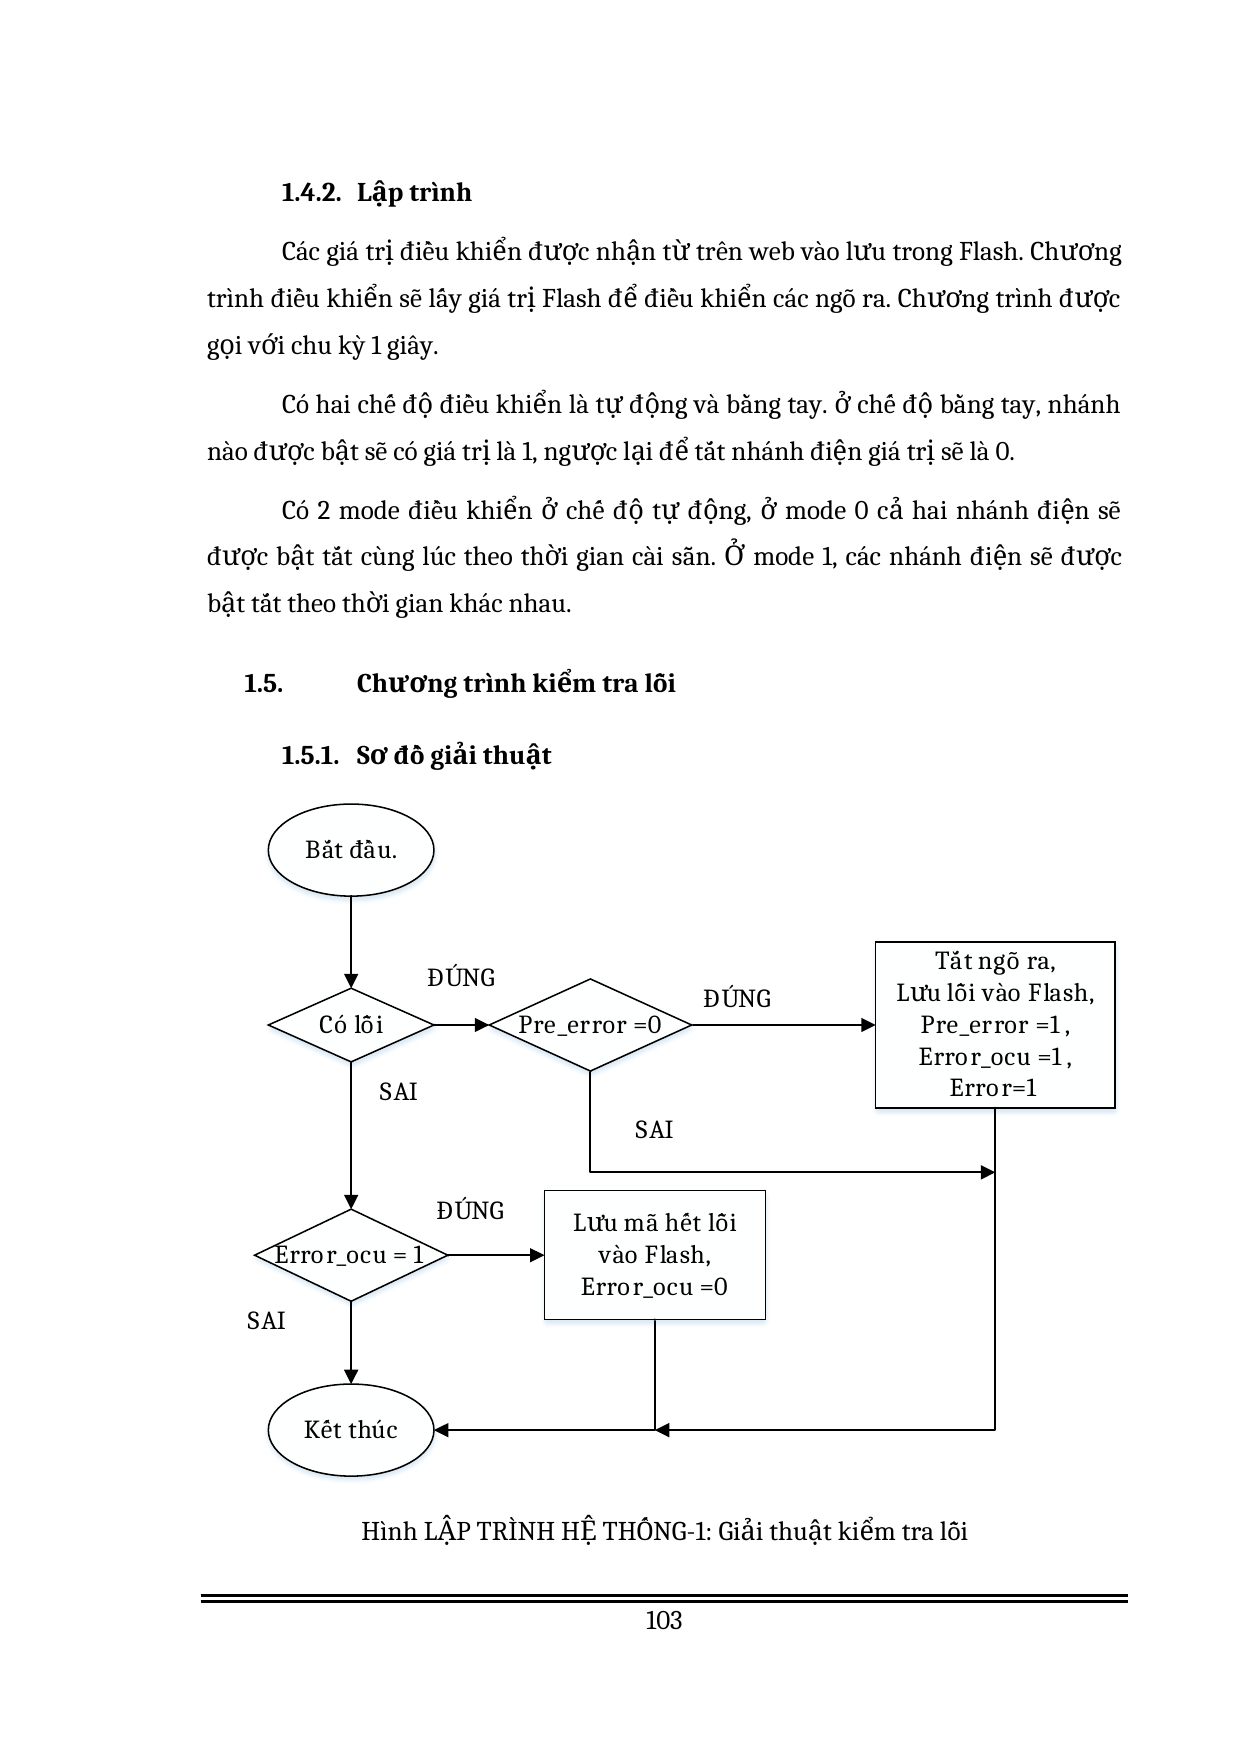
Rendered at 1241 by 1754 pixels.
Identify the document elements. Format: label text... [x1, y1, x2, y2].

text Có 2 mode điều khiển ở chế độ tự động, ở mode 0 cả hai nhánh điện sẽ được bật tắt cùng lúc theo thời gian cài sẵn. Ở mode 1, các nhánh điện sẽ được bật tắt theo thời gian khác nhau. [207, 495, 1122, 619]
subtitle Sơ đồ giải thuật [282, 740, 1122, 771]
subtitle Chương trình kiểm tra lỗi [244, 668, 1122, 699]
text Hình LẬP TRÌNH HỆ THỐNG-80: Giải thuật kiểm tra lỗi [207, 1516, 1122, 1547]
text Các giá trị điều khiển được nhận từ trên web vào lưu trong Flash. Chương trình điều khiển sẽ lấy giá trị Flash để điều khiển các ngõ ra. Chương trình được gọi với chu kỳ 1 giây. [207, 236, 1122, 361]
text Có hai chế độ điều khiển là tự động và bằng tay. ở chế độ bằng tay, nhánh nào được bật sẽ có giá trị là 1, ngược lại để tắt nhánh điện giá trị sẽ là 0. [207, 389, 1122, 467]
subtitle Lập trình [282, 177, 1122, 208]
